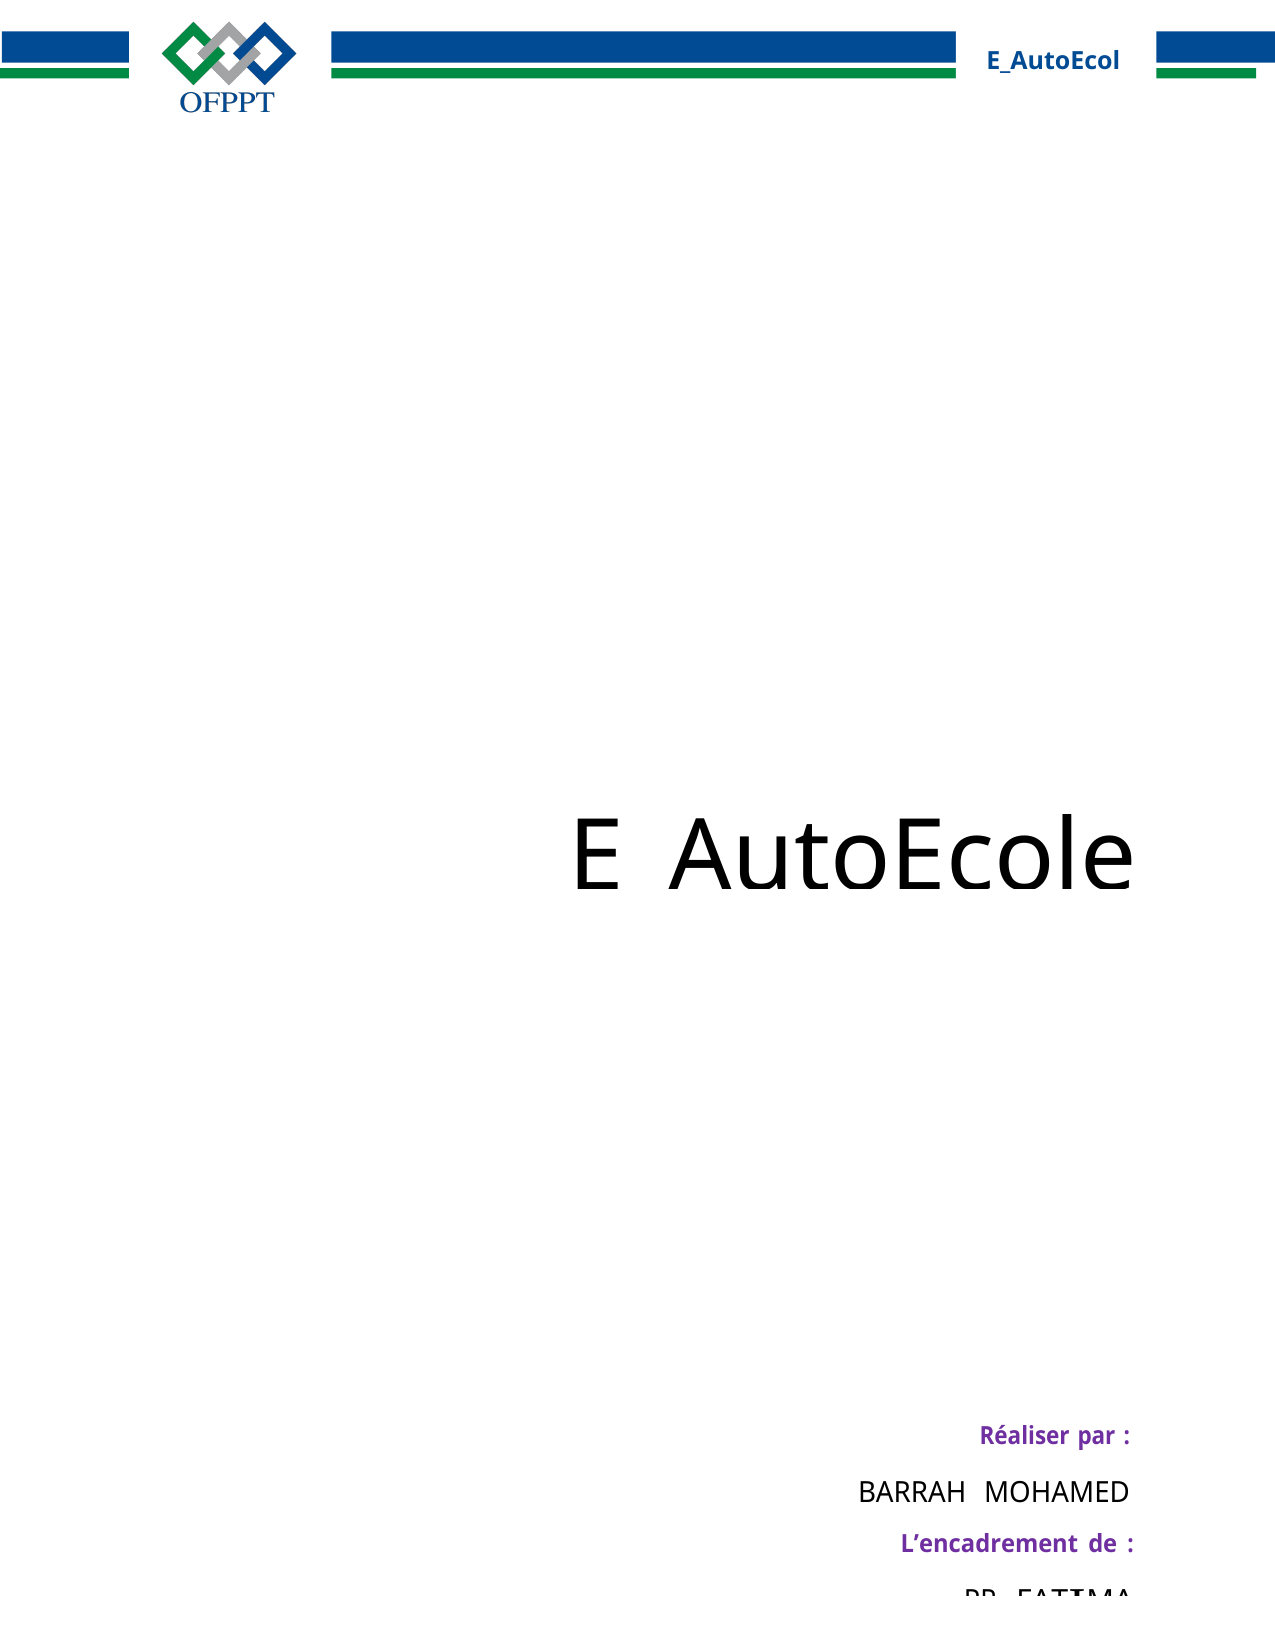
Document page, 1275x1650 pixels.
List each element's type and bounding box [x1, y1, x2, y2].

picture [150, 0, 308, 146]
